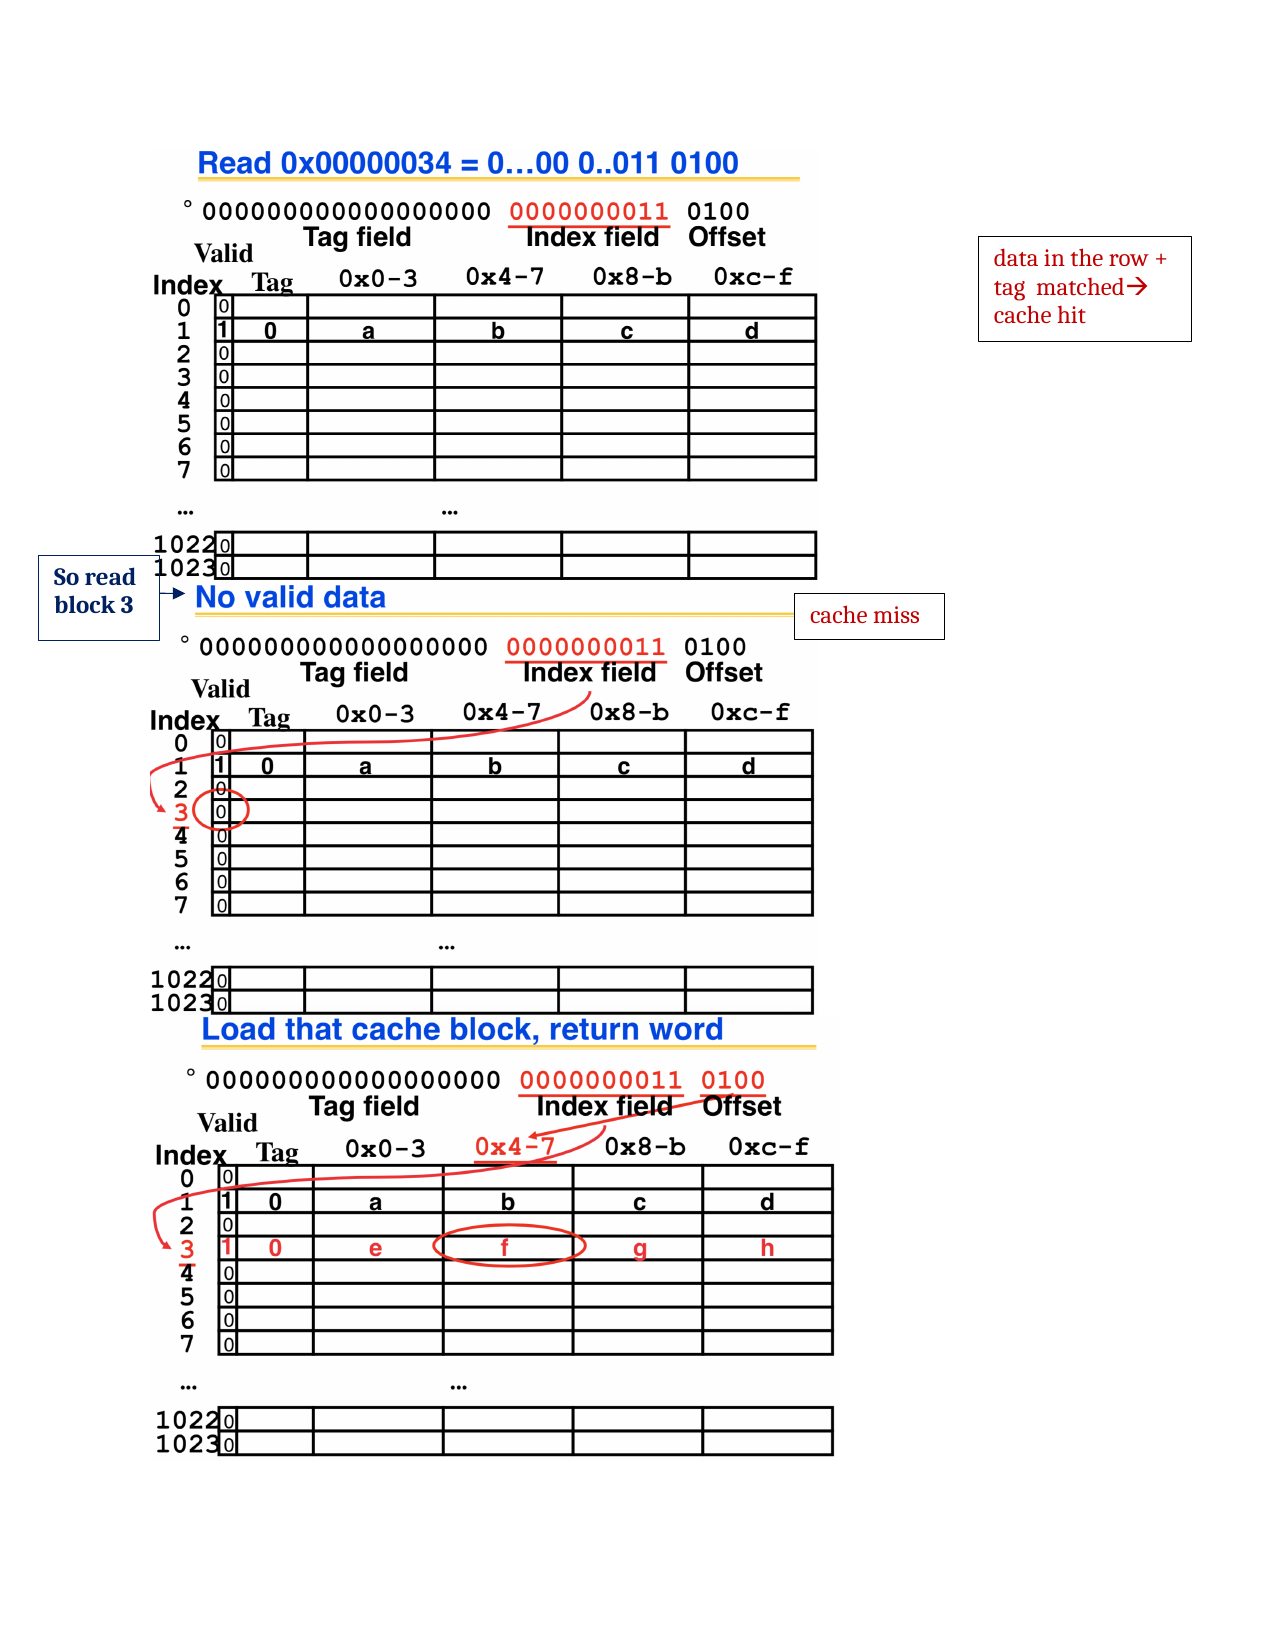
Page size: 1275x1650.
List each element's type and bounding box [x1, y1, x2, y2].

picture [150, 556, 159, 640]
picture [150, 150, 840, 1461]
